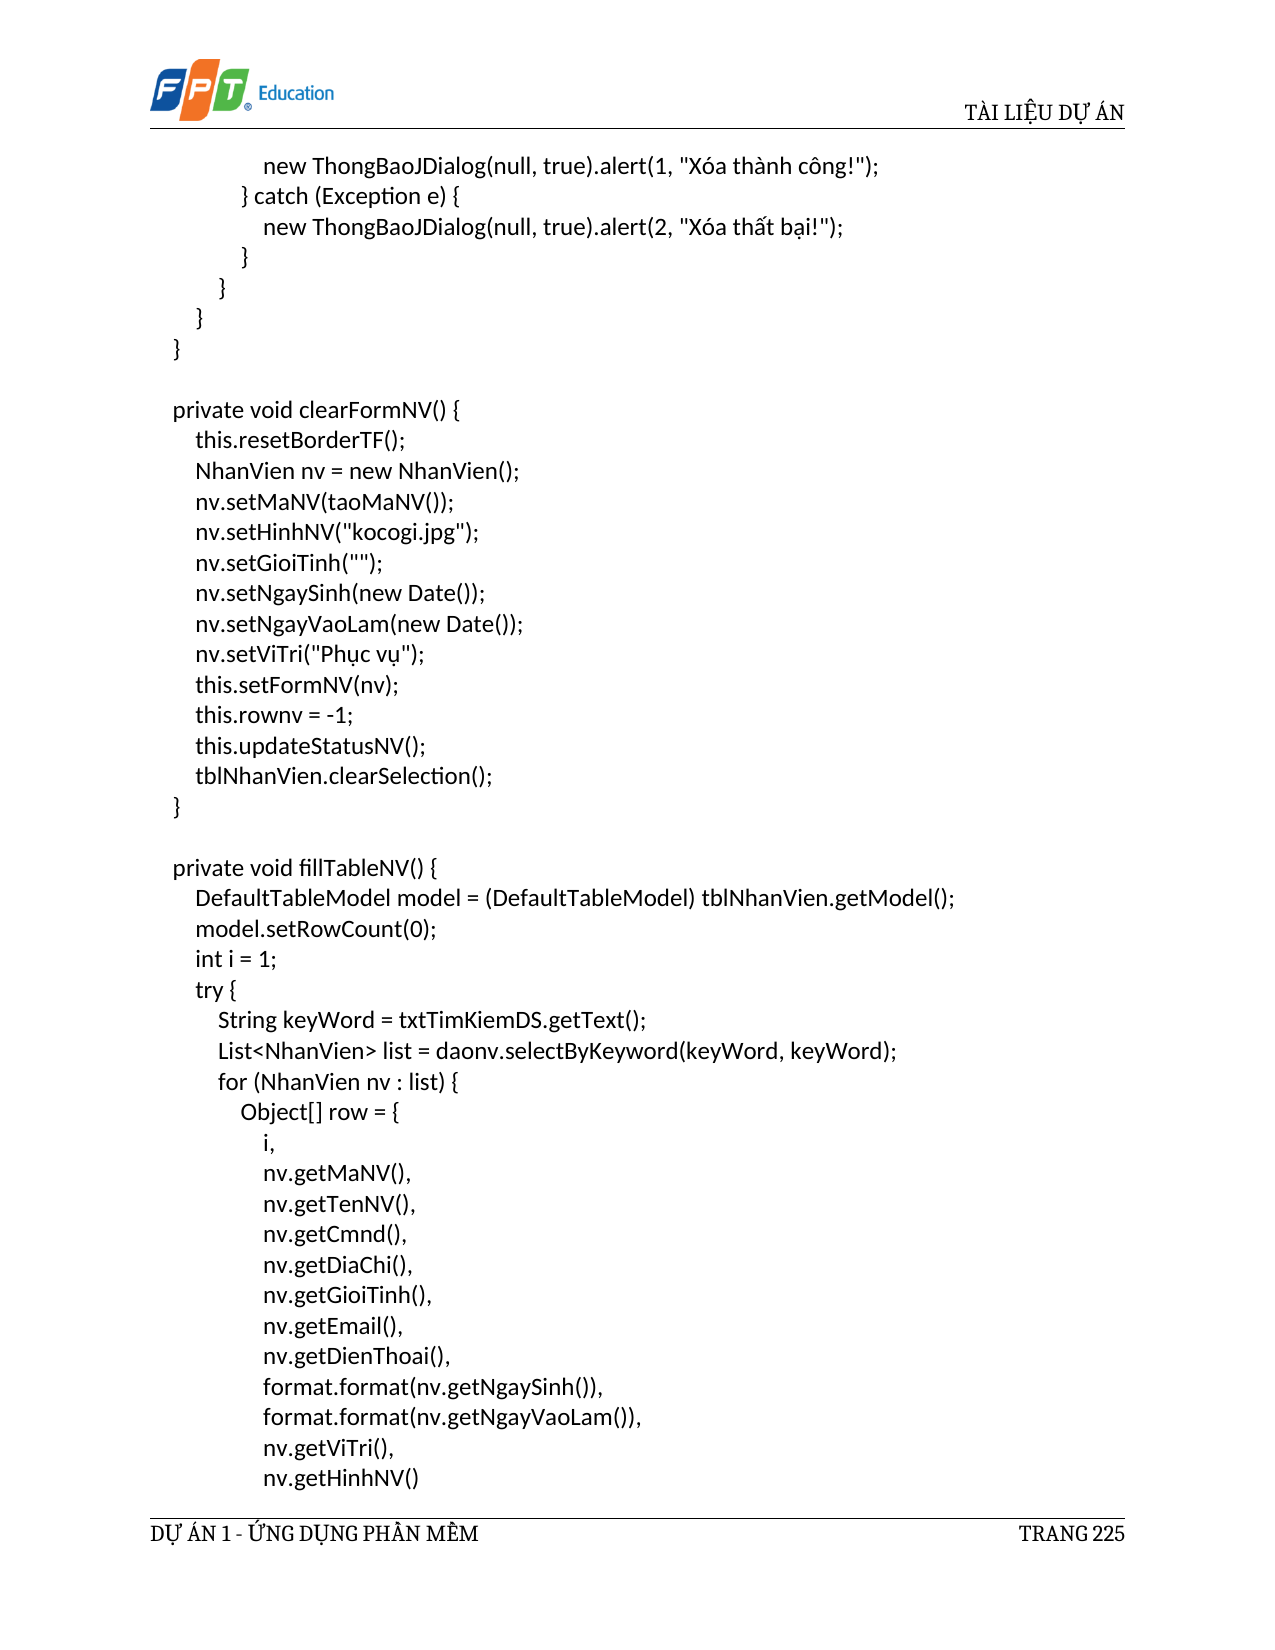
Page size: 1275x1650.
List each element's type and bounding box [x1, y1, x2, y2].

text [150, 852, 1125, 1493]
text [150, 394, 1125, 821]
picture [150, 59, 336, 121]
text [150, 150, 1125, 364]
